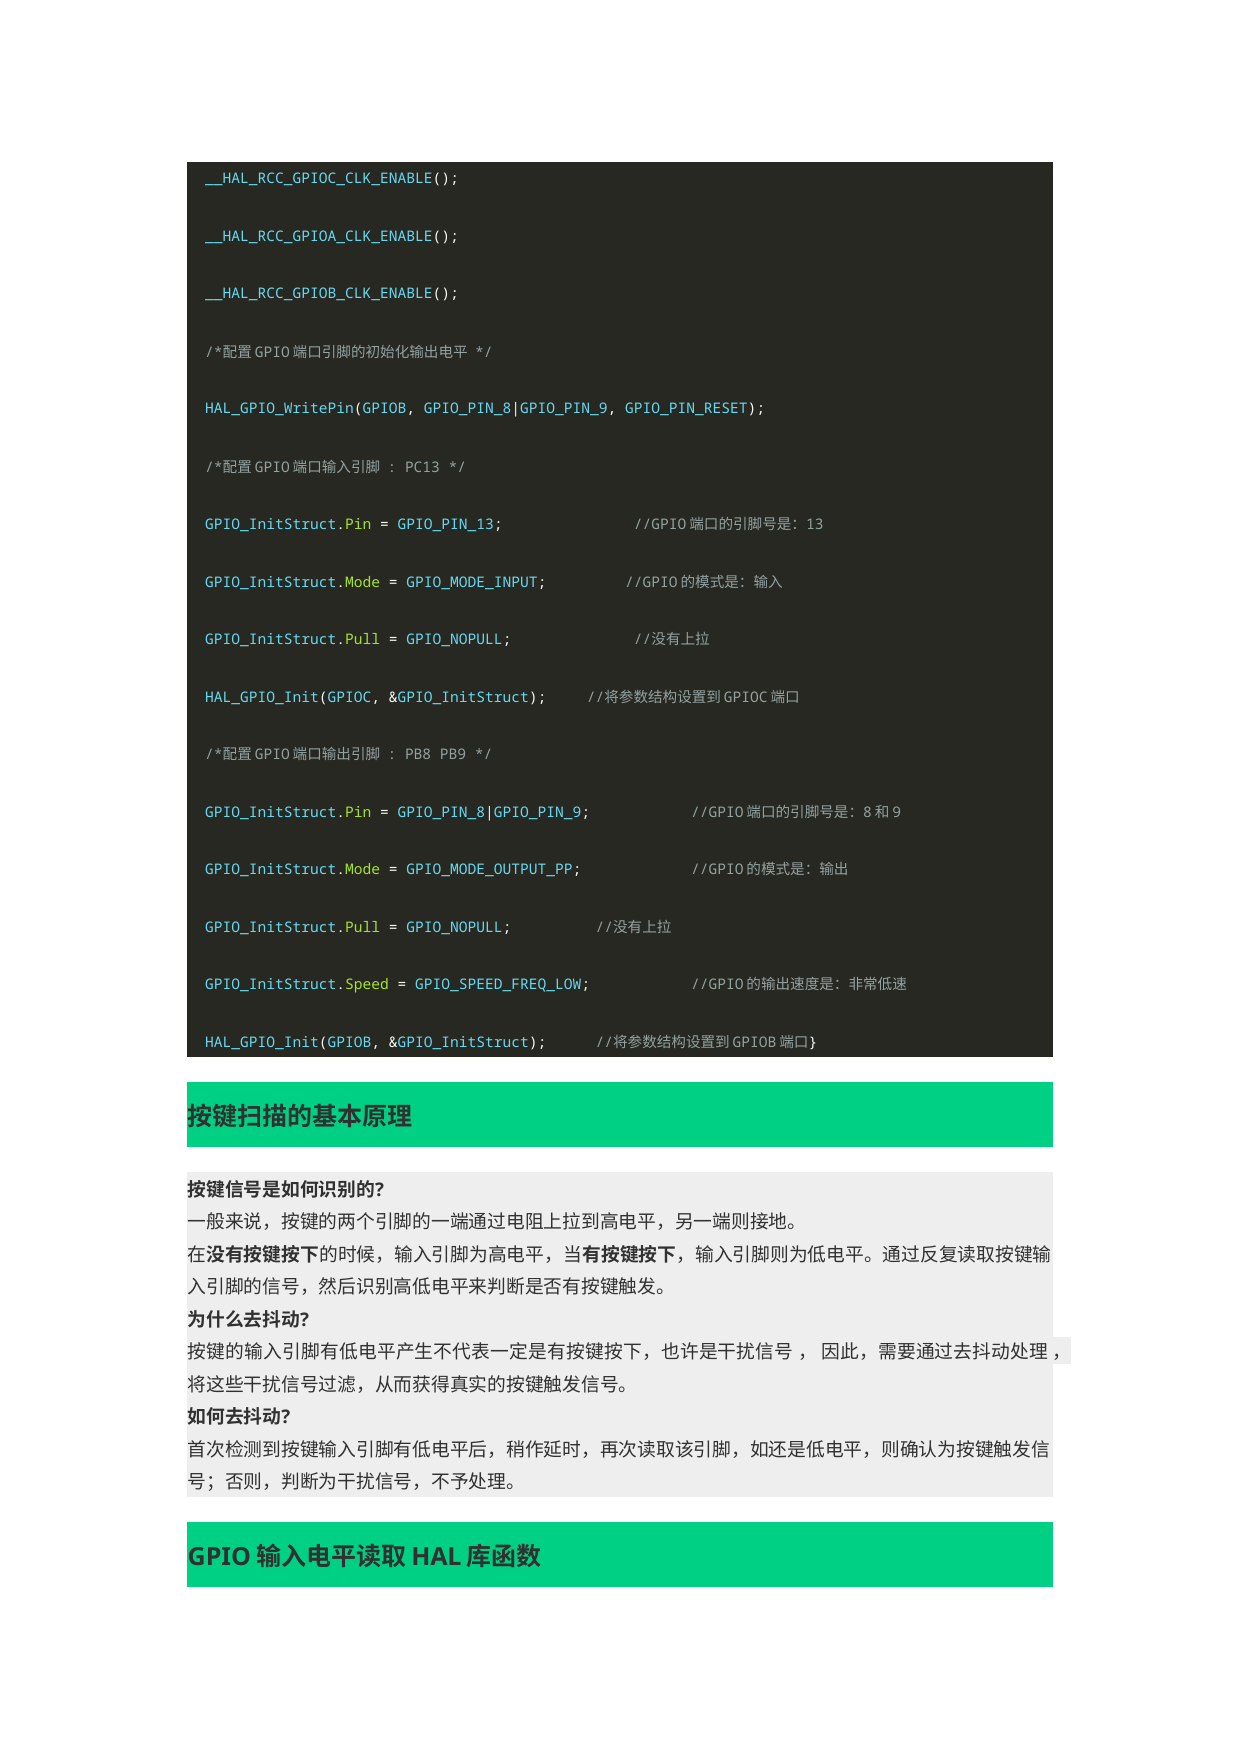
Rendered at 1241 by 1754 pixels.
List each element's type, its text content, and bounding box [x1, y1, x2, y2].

text GPIO_InitStruct.Pin = GPIO_PIN_8|GPIO_PIN_9; //GPIO端口的引脚号是：8和9 [187, 794, 1053, 827]
text __HAL_RCC_GPIOC_CLK_ENABLE(); [187, 162, 1053, 194]
text GPIO_InitStruct.Mode = GPIO_MODE_OUTPUT_PP; //GPIO的模式是：输出 [187, 852, 1053, 884]
text GPIO_InitStruct.Mode = GPIO_MODE_INPUT; //GPIO的模式是：输入 [187, 564, 1053, 597]
text HAL_GPIO_Init(GPIOB, &GPIO_InitStruct); //将参数结构设置到GPIOB端口} [187, 1024, 1053, 1057]
text __HAL_RCC_GPIOB_CLK_ENABLE(); [187, 277, 1053, 309]
text /*配置GPIO端口输出引脚 : PB8 PB9 */ [187, 737, 1053, 769]
text HAL_GPIO_WritePin(GPIOB, GPIO_PIN_8|GPIO_PIN_9, GPIO_PIN_RESET); [187, 392, 1053, 424]
text GPIO_InitStruct.Pull = GPIO_NOPULL; //没有上拉 [187, 909, 1053, 942]
text HAL_GPIO_Init(GPIOC, &GPIO_InitStruct); //将参数结构设置到GPIOC端口 [187, 679, 1053, 712]
text /*配置GPIO端口引脚的初始化输出电平 */ [187, 334, 1053, 367]
text GPIO_InitStruct.Pull = GPIO_NOPULL; //没有上拉 [187, 622, 1053, 654]
text GPIO_InitStruct.Speed = GPIO_SPEED_FREQ_LOW; //GPIO的输出速度是：非常低速 [187, 967, 1053, 999]
text __HAL_RCC_GPIOA_CLK_ENABLE(); [187, 219, 1053, 252]
text 按键信号是如何识别的? 一般来说，按键的两个引脚的一端通过电阻上拉到高电平，另一端则接地。 在没有按键按下的时候，输入引脚为高电平，当有按键按下，输入引脚则为低电平。通过反复读取按键输入引脚的信号，然后识别高低电平来判断是否有按键触发。 为什么去抖动? 按键的输入引脚有低电平产生不代表一定是有按键按下，也许是干扰信号 ， 因此，需要通过去抖动处理，将这些干扰信号过滤，从而获得真实的按键触发信号。 如何去抖动? 首次检测到按键输入引脚有低电平后，稍作延时，再次读取该引脚，如还是低电平，则确认为按键触发信号；否则，判断为干扰信号，不予处理。 [187, 1172, 1053, 1497]
text /*配置GPIO端口输入引脚 : PC13 */ [187, 449, 1053, 482]
text 按键扫描的基本原理 [187, 1082, 1053, 1147]
text GPIO_InitStruct.Pin = GPIO_PIN_13; //GPIO端口的引脚号是：13 [187, 507, 1053, 539]
text GPIO输入电平读取HAL库函数 [187, 1522, 1053, 1587]
